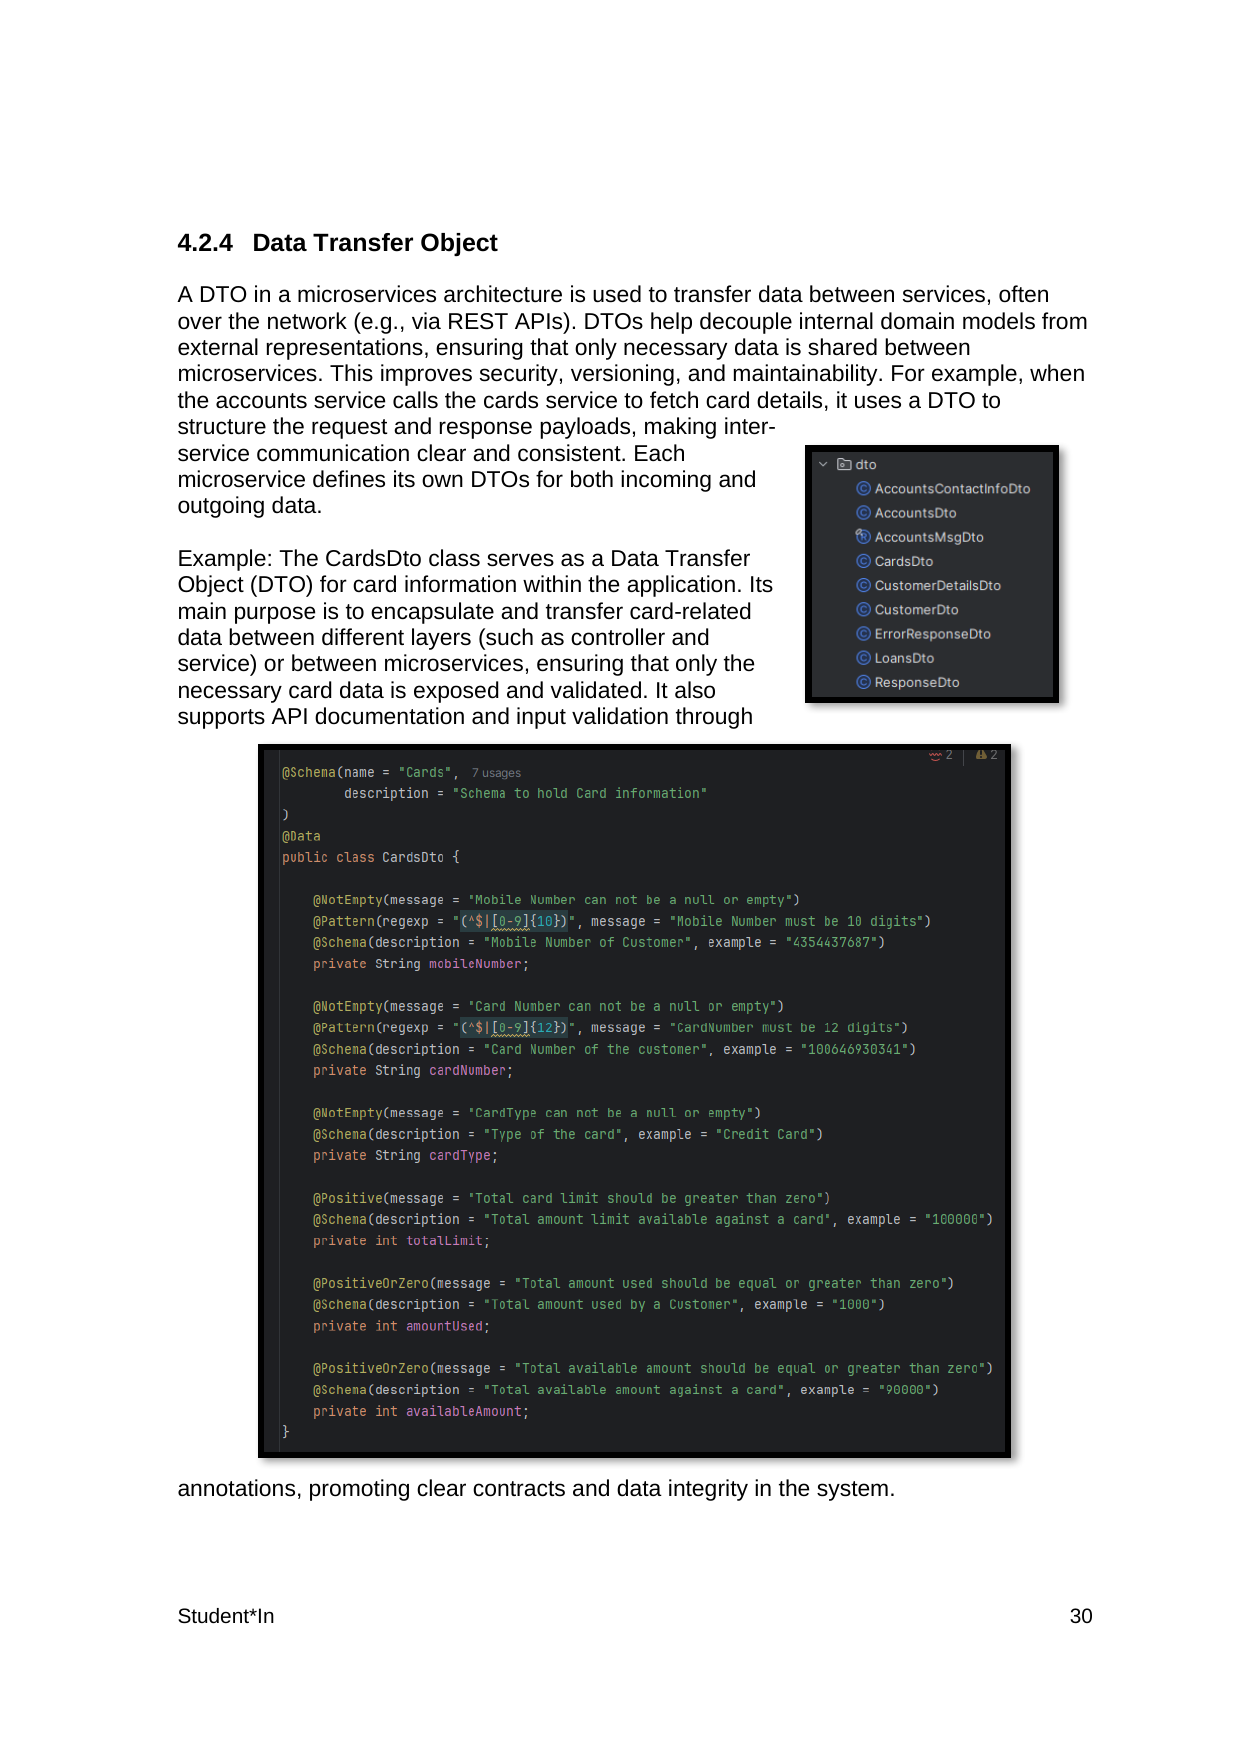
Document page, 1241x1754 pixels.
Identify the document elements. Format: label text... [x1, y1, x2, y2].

subtitle Data Transfer Object [177, 227, 1092, 256]
text A DTO in a microservices architecture is used to transfer data between services, often over the network (e.g., via REST APIs). DTOs help decouple internal domain models from external representations, ensuring that only necessary data is shared between microservices. This improves security, versioning, and maintainability. For example, when the accounts service calls the cards service to fetch card details, it uses a DTO to structure the request and response payloads, making inter-service communication clear and consistent. Each microservice defines its own DTOs for both incoming and outgoing data. [177, 281, 1092, 518]
picture [264, 750, 1005, 1452]
picture [812, 452, 1053, 697]
